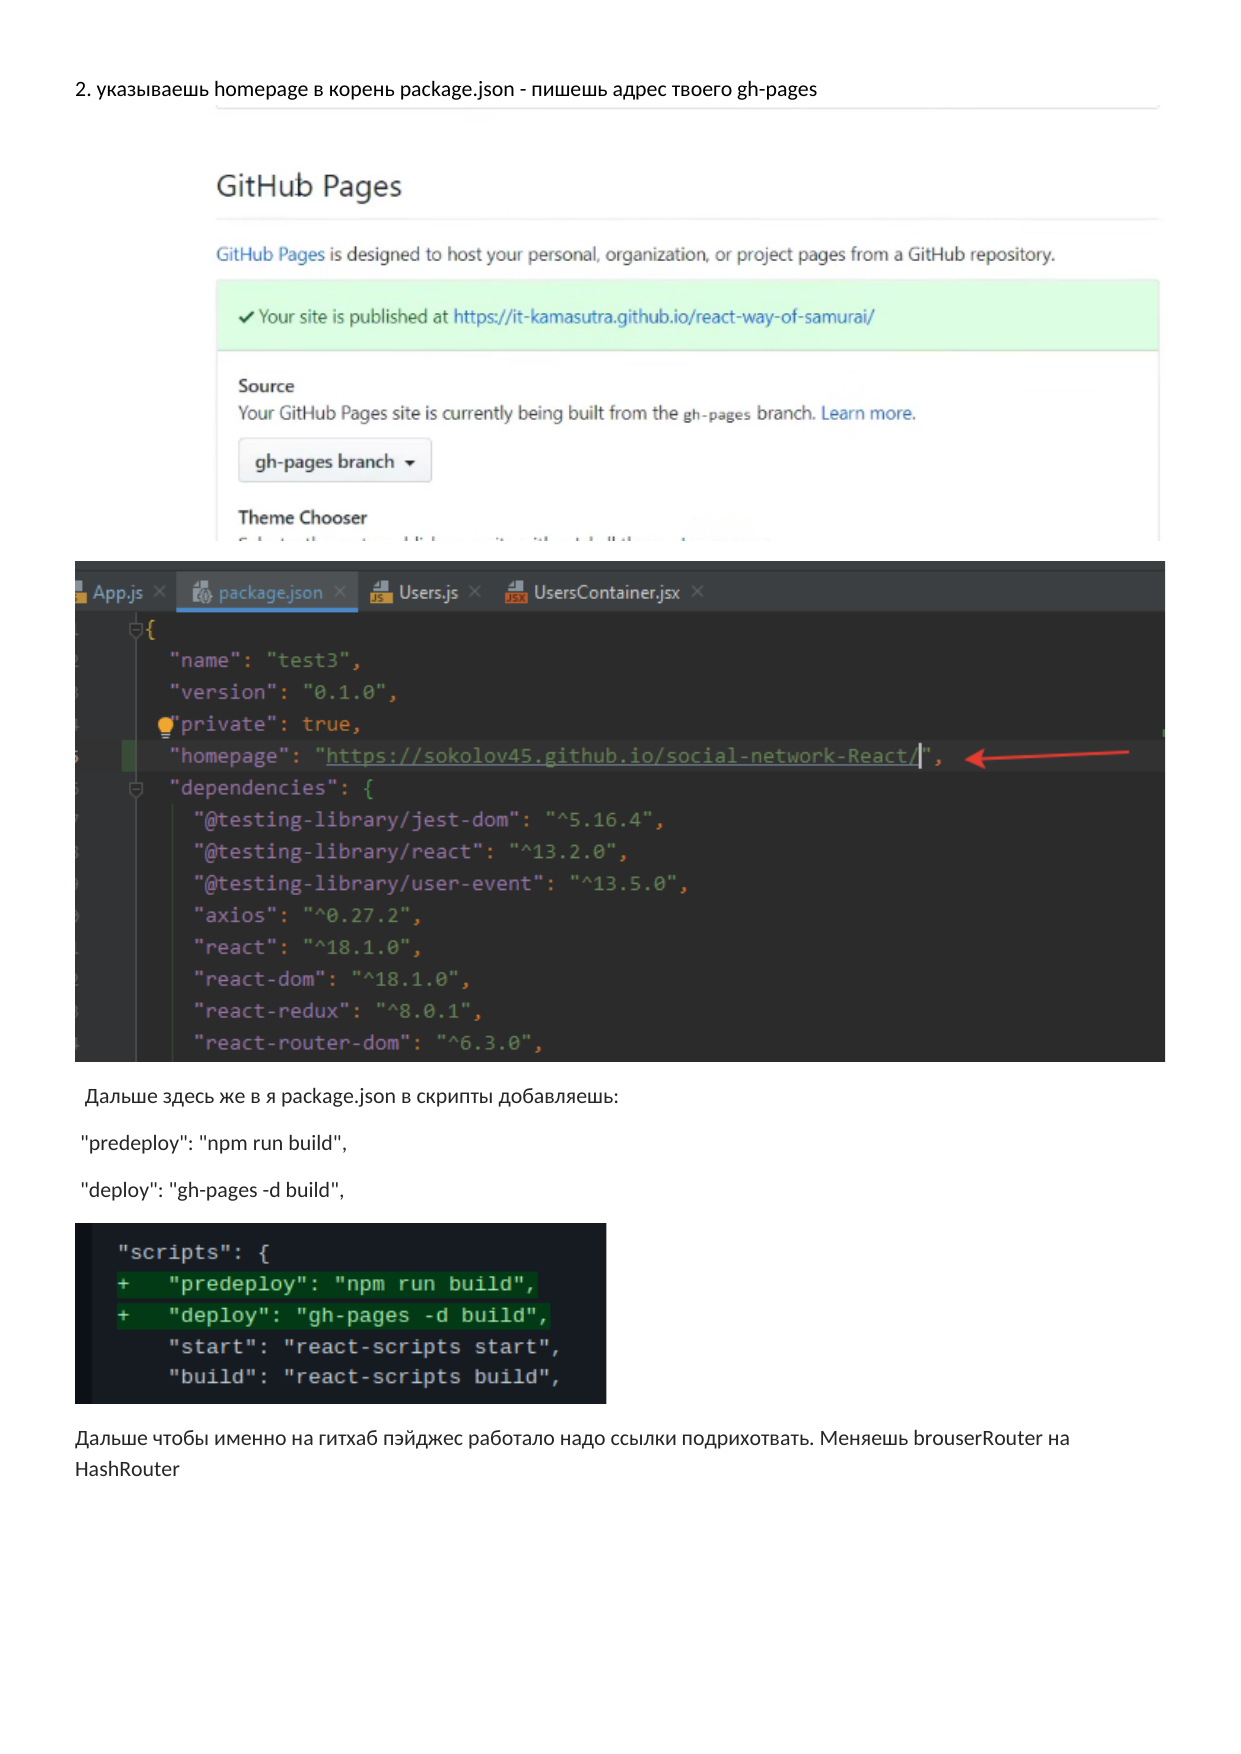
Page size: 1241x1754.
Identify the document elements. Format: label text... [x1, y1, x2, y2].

text Дальше здесь же в я package.json в скрипты добавляешь: [75, 1082, 1165, 1109]
picture [75, 561, 1166, 1062]
picture [75, 105, 1166, 541]
picture [75, 1223, 607, 1404]
text 2. указываешь homepage в корень package.json - пишешь адрес твоего gh-pages [75, 75, 1165, 105]
text Дальше чтобы именно на гитхаб пэйджес работало надо ссылки подрихотвать. Меняешь brouserRouter на HashRouter [75, 1424, 1165, 1481]
text "deploy": "gh-pages -d build", [75, 1177, 1165, 1203]
text "predeploy": "npm run build", [75, 1129, 1165, 1156]
